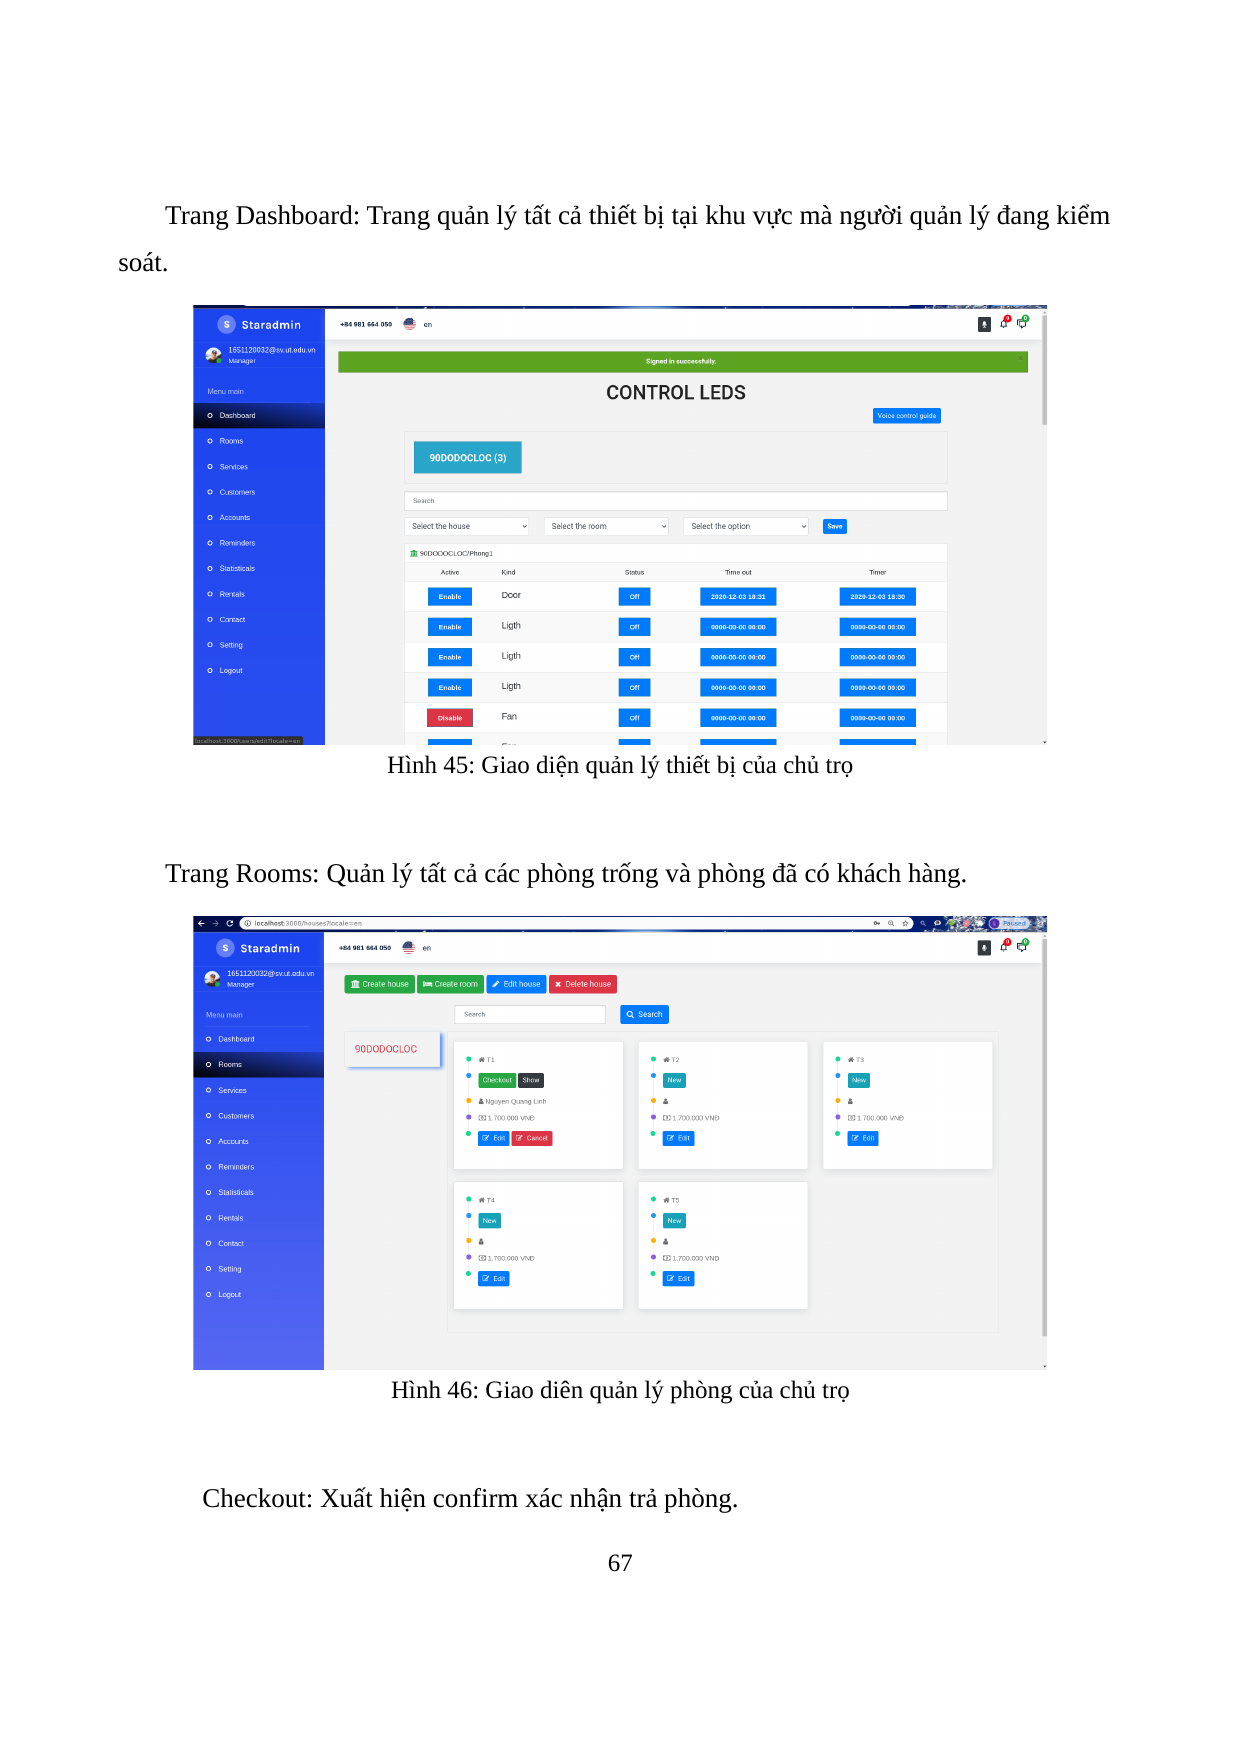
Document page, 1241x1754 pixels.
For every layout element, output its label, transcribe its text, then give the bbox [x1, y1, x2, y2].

picture [193, 916, 1048, 1370]
text Trang Dashboard: Trang quản lý tất cả thiết bị tại khu vực mà người quản lý đang kiểm soát. [118, 199, 1122, 277]
text Checkout: Xuất hiện confirm xác nhận trả phòng. [118, 1482, 1122, 1513]
text Trang Rooms: Quản lý tất cả các phòng trống và phòng đã có khách hàng. [118, 857, 1122, 888]
picture [193, 305, 1048, 745]
